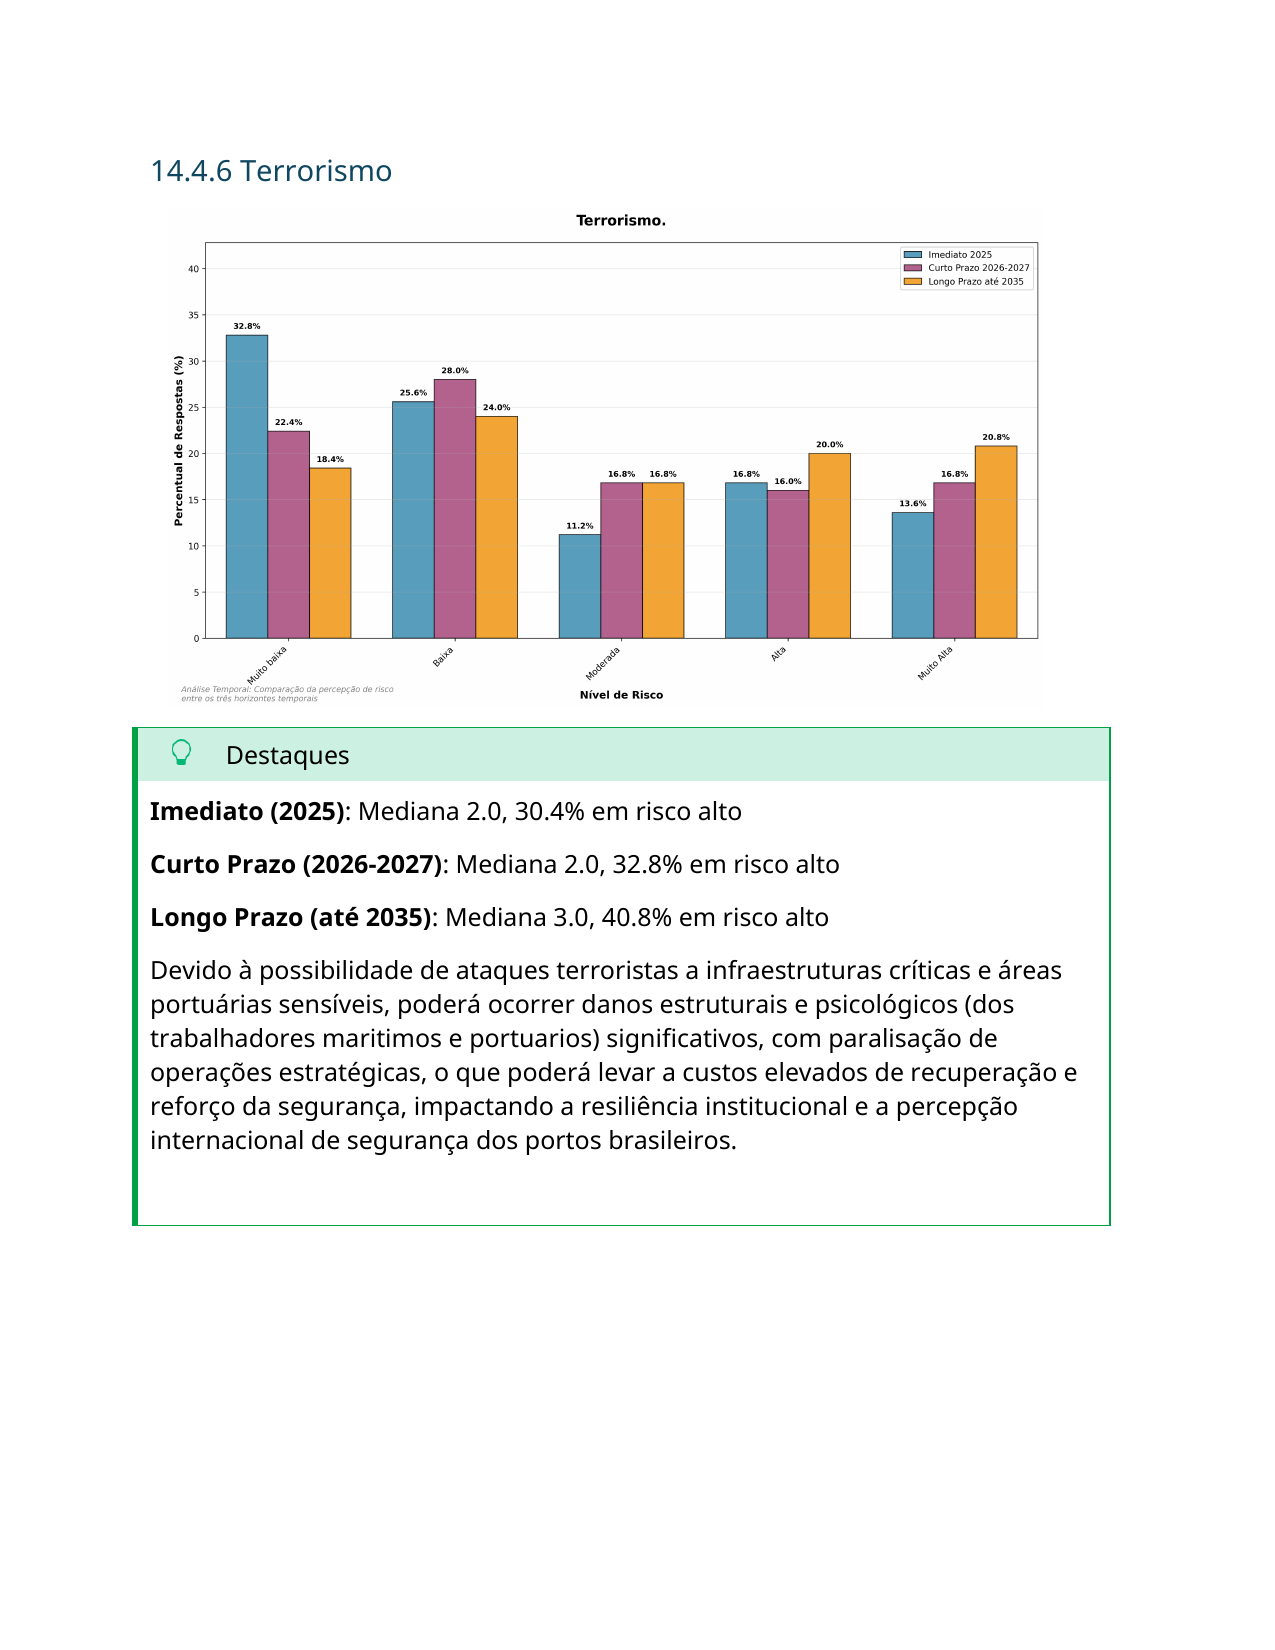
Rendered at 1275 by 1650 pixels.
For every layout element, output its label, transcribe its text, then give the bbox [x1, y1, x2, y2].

picture [168, 739, 194, 765]
subtitle 14.4.6 Terrorismo [150, 150, 1125, 190]
picture [168, 208, 1044, 709]
table_cell Imediato (2025): Mediana 2.0, 30.4% em risco alto Curto Prazo (2026-2027): Mediana 2.0, 32.8% em risco alto Longo Prazo (até 2035): Mediana 3.0, 40.8% em risco alto Devido à possibilidade de ataques terroristas a infraestruturas críticas e áreas portuárias sensíveis, poderá ocorrer danos estruturais e psicológicos (dos trabalhadores maritimos e portuarios) significativos, com paralisação de operações estratégicas, o que poderá levar a custos elevados de recuperação e reforço da segurança, impactando a resiliência institucional e a percepção internacional de segurança dos portos brasileiros. [138, 781, 1109, 1225]
table_header Destaques [138, 728, 1109, 781]
